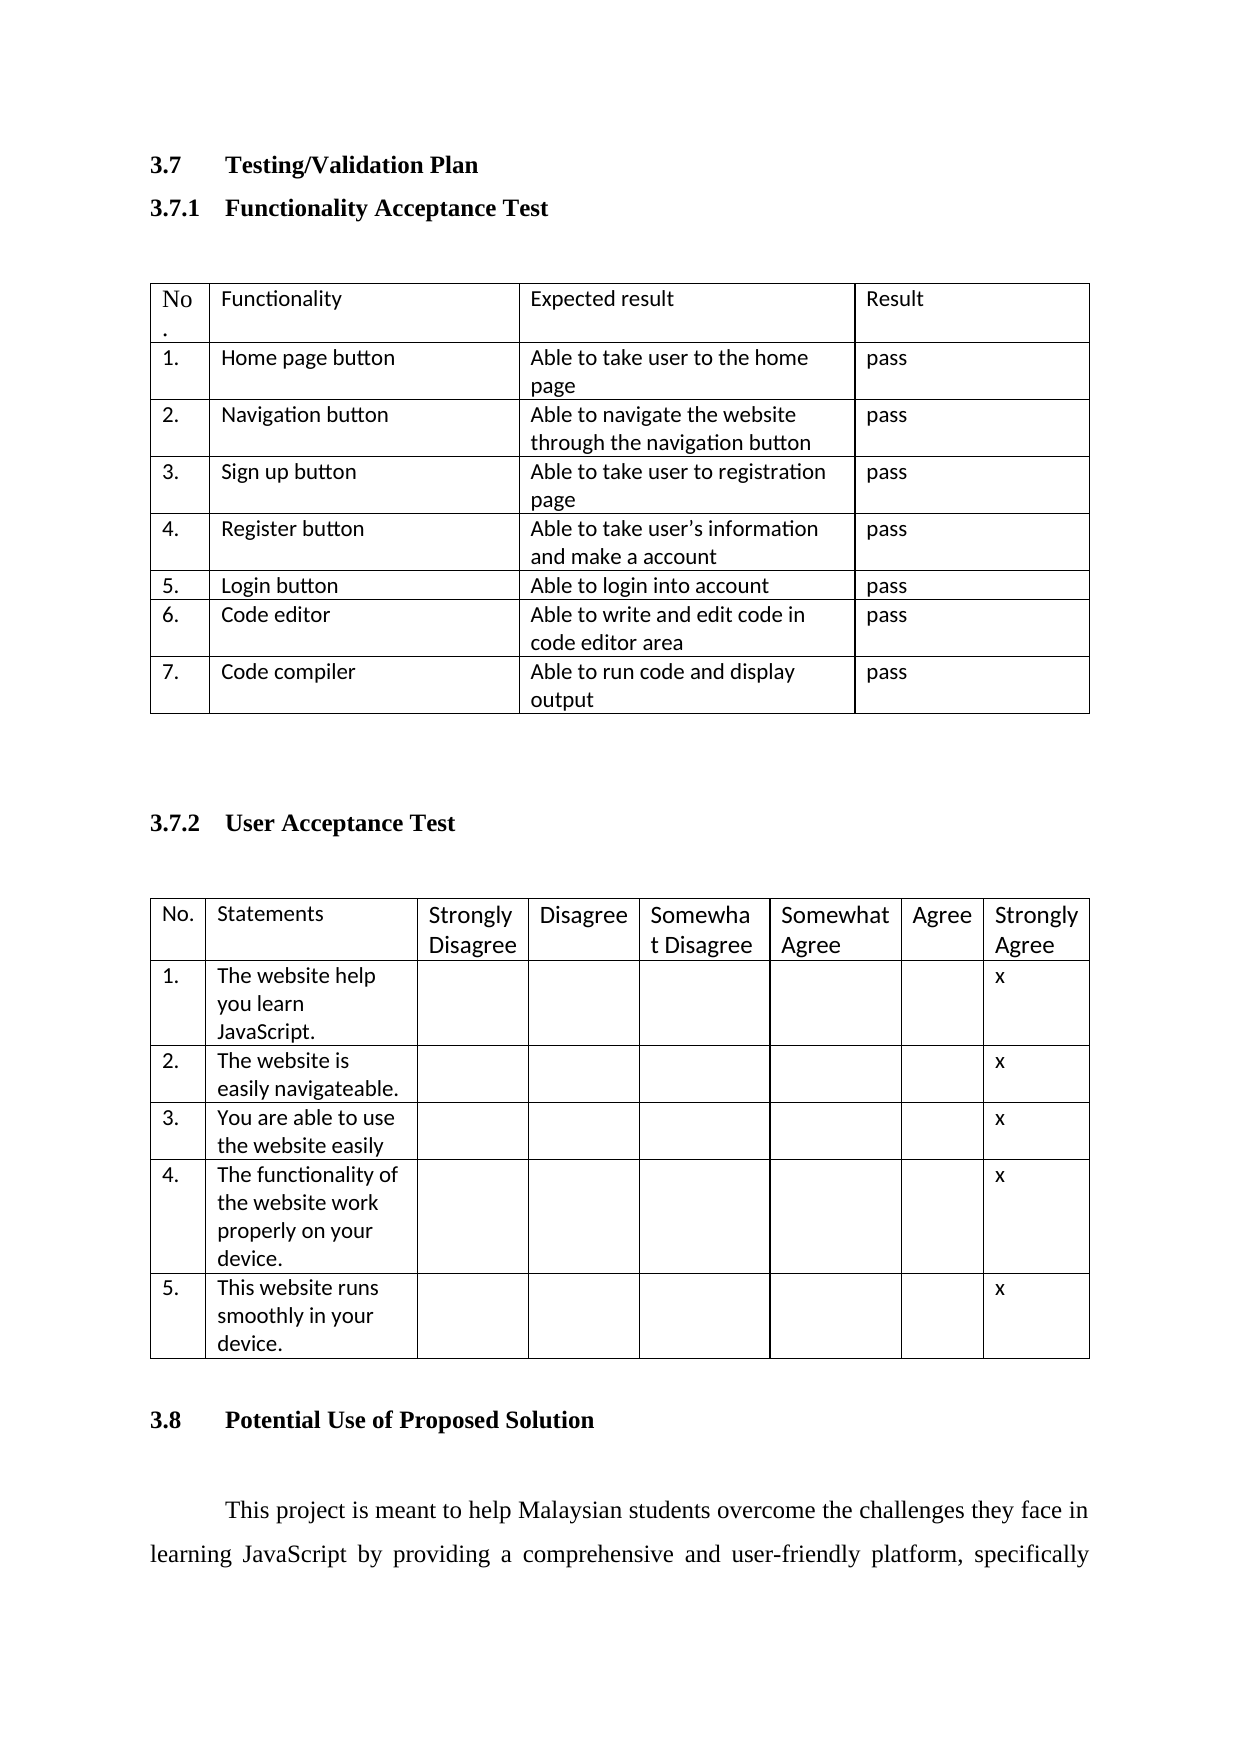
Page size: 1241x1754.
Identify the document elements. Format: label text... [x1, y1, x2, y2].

table_cell 4. [151, 1160, 205, 1272]
table_cell The website help you learn JavaScript. [206, 961, 417, 1045]
table_cell Able to write and edit code in code editor area [520, 600, 854, 656]
table_cell 1. [151, 343, 209, 399]
table_cell This website runs smoothly in your device. [206, 1274, 417, 1358]
table_cell pass [856, 400, 1089, 456]
table_cell pass [856, 657, 1089, 713]
table_cell x [984, 1160, 1089, 1272]
table_cell [902, 961, 983, 1045]
table_cell [902, 1160, 983, 1272]
table_cell Login button [210, 571, 519, 599]
table_cell [771, 1103, 901, 1159]
table_cell [640, 1103, 769, 1159]
table_cell [771, 961, 901, 1045]
table_header Agree [902, 899, 983, 960]
subtitle 3.7.1 Functionality Acceptance Test [150, 193, 1090, 222]
table_cell [418, 1103, 528, 1159]
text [150, 1496, 1090, 1567]
table_header Strongly Agree [984, 899, 1089, 960]
table_header Somewhat Disagree [640, 899, 769, 960]
table_cell [529, 961, 639, 1045]
table_cell Sign up button [210, 457, 519, 513]
table_cell pass [856, 514, 1089, 570]
subtitle 3.8 Potential Use of Proposed Solution [150, 1406, 1090, 1434]
table_cell pass [856, 457, 1089, 513]
table_cell [902, 1046, 983, 1102]
table_cell [529, 1160, 639, 1272]
table_cell [529, 1103, 639, 1159]
table_cell Able to run code and display output [520, 657, 854, 713]
table_header Functionality [210, 284, 519, 342]
table_cell [640, 1274, 769, 1358]
table_cell 2. [151, 1046, 205, 1102]
table_cell x [984, 961, 1089, 1045]
table_cell 5. [151, 1274, 205, 1358]
table_header Disagree [529, 899, 639, 960]
table_cell Able to take user to registration page [520, 457, 854, 513]
table_cell [902, 1274, 983, 1358]
table_cell [640, 1160, 769, 1272]
table_cell [771, 1274, 901, 1358]
table_cell Able to navigate the website through the navigation button [520, 400, 854, 456]
table_cell 4. [151, 514, 209, 570]
table_cell 5. [151, 571, 209, 599]
table_cell Navigation button [210, 400, 519, 456]
table_header Somewhat Agree [771, 899, 901, 960]
table_cell The functionality of the website work properly on your device. [206, 1160, 417, 1272]
table_cell 7. [151, 657, 209, 713]
table_cell [418, 1274, 528, 1358]
table_cell [418, 961, 528, 1045]
table_cell pass [856, 600, 1089, 656]
table_cell 3. [151, 457, 209, 513]
table_header Strongly Disagree [418, 899, 528, 960]
table_cell Able to take user’s information and make a account [520, 514, 854, 570]
table_header No. [151, 899, 205, 960]
table_cell 1. [151, 961, 205, 1045]
table_cell [418, 1046, 528, 1102]
table_cell [529, 1274, 639, 1358]
table_cell [640, 961, 769, 1045]
table_cell Home page button [210, 343, 519, 399]
table_cell x [984, 1046, 1089, 1102]
table_cell x [984, 1274, 1089, 1358]
table_cell Register button [210, 514, 519, 570]
table_cell 3. [151, 1103, 205, 1159]
table_cell [771, 1046, 901, 1102]
table_cell You are able to use the website easily [206, 1103, 417, 1159]
table_cell pass [856, 343, 1089, 399]
table_cell [529, 1046, 639, 1102]
table_header No. [151, 284, 209, 342]
table_header Statements [206, 899, 417, 960]
table_cell [771, 1160, 901, 1272]
table_cell [902, 1103, 983, 1159]
table_cell 6. [151, 600, 209, 656]
table_cell Code compiler [210, 657, 519, 713]
table_header Result [856, 284, 1089, 342]
table_cell Able to login into account [520, 571, 854, 599]
subtitle 3.7.2 User Acceptance Test [150, 808, 1090, 837]
table_cell 2. [151, 400, 209, 456]
table_cell [640, 1046, 769, 1102]
table_cell [418, 1160, 528, 1272]
table_cell Able to take user to the home page [520, 343, 854, 399]
table_cell x [984, 1103, 1089, 1159]
subtitle 3.7 Testing/Validation Plan [150, 150, 1090, 179]
table_cell Code editor [210, 600, 519, 656]
table_header Expected result [520, 284, 854, 342]
table_cell The website is easily navigateable. [206, 1046, 417, 1102]
table_cell pass [856, 571, 1089, 599]
